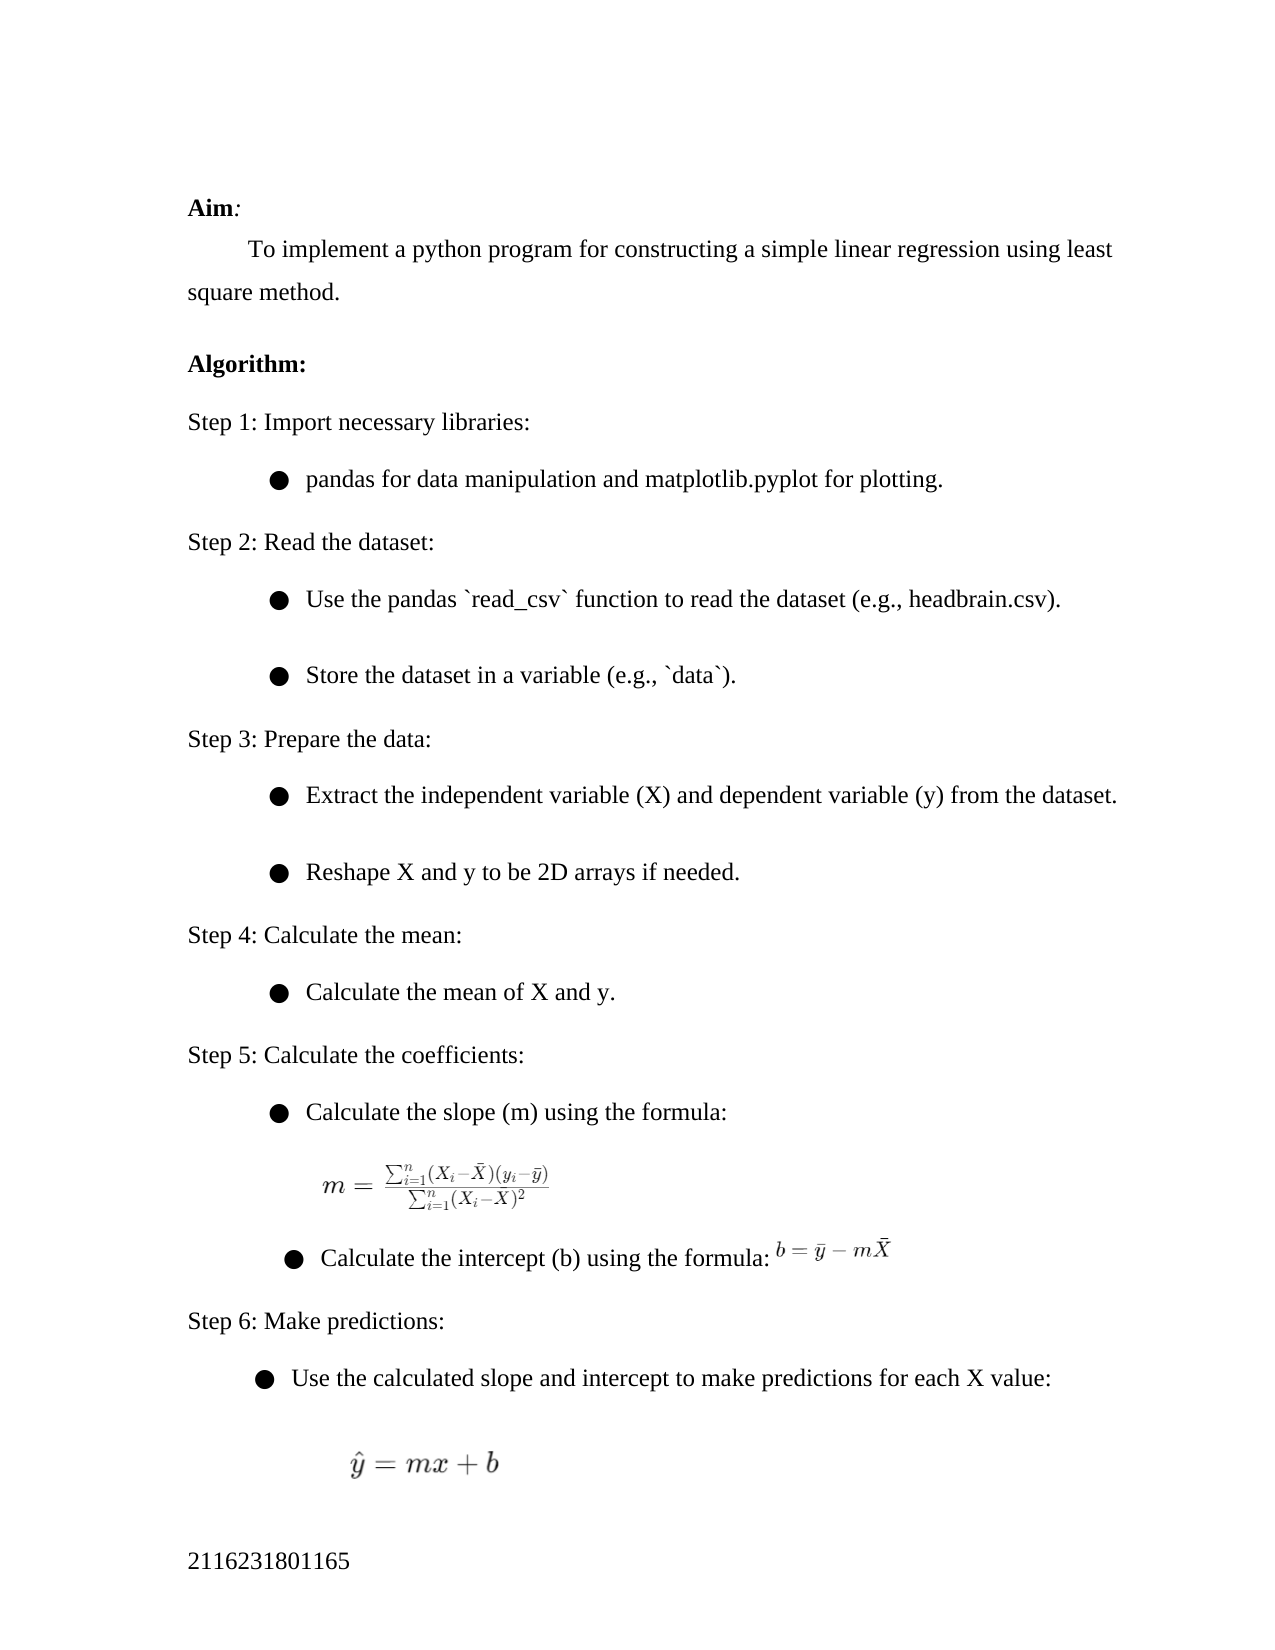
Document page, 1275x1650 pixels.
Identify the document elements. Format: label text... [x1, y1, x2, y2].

text To implement a python program for constructing a simple linear regression using least square method. [187, 234, 1125, 306]
text Step 4: Calculate the mean: [187, 921, 1125, 949]
text Algorithm: [187, 349, 1125, 378]
picture [320, 1160, 553, 1215]
list Extract the independent variable (X) and dependent variable (y) from the dataset. [268, 767, 1125, 818]
list pandas for data manipulation and matplotlib.pyplot for plotting. [268, 450, 1125, 501]
text Step 6: Make predictions: [187, 1306, 1125, 1335]
list Calculate the mean of X and y. [268, 964, 1125, 1015]
text Step 3: Prepare the data: [187, 724, 1125, 752]
list Store the dataset in a variable (e.g., `data`). [268, 647, 1125, 698]
picture [776, 1238, 899, 1266]
subtitle Aim: [187, 193, 1125, 222]
list Calculate the slope (m) using the formula: [268, 1084, 1125, 1135]
list Use the calculated slope and intercept to make predictions for each X value: [253, 1349, 1125, 1400]
text Step 2: Read the dataset: [187, 527, 1125, 556]
list Reshape X and y to be 2D arrays if needed. [268, 844, 1125, 895]
text Step 1: Import necessary libraries: [187, 407, 1125, 436]
picture [350, 1446, 501, 1485]
list Calculate the intercept (b) using the formula: [283, 1229, 1125, 1280]
list Use the pandas `read_csv` function to read the dataset (e.g., headbrain.csv). [268, 570, 1125, 621]
text Step 5: Calculate the coefficients: [187, 1041, 1125, 1069]
